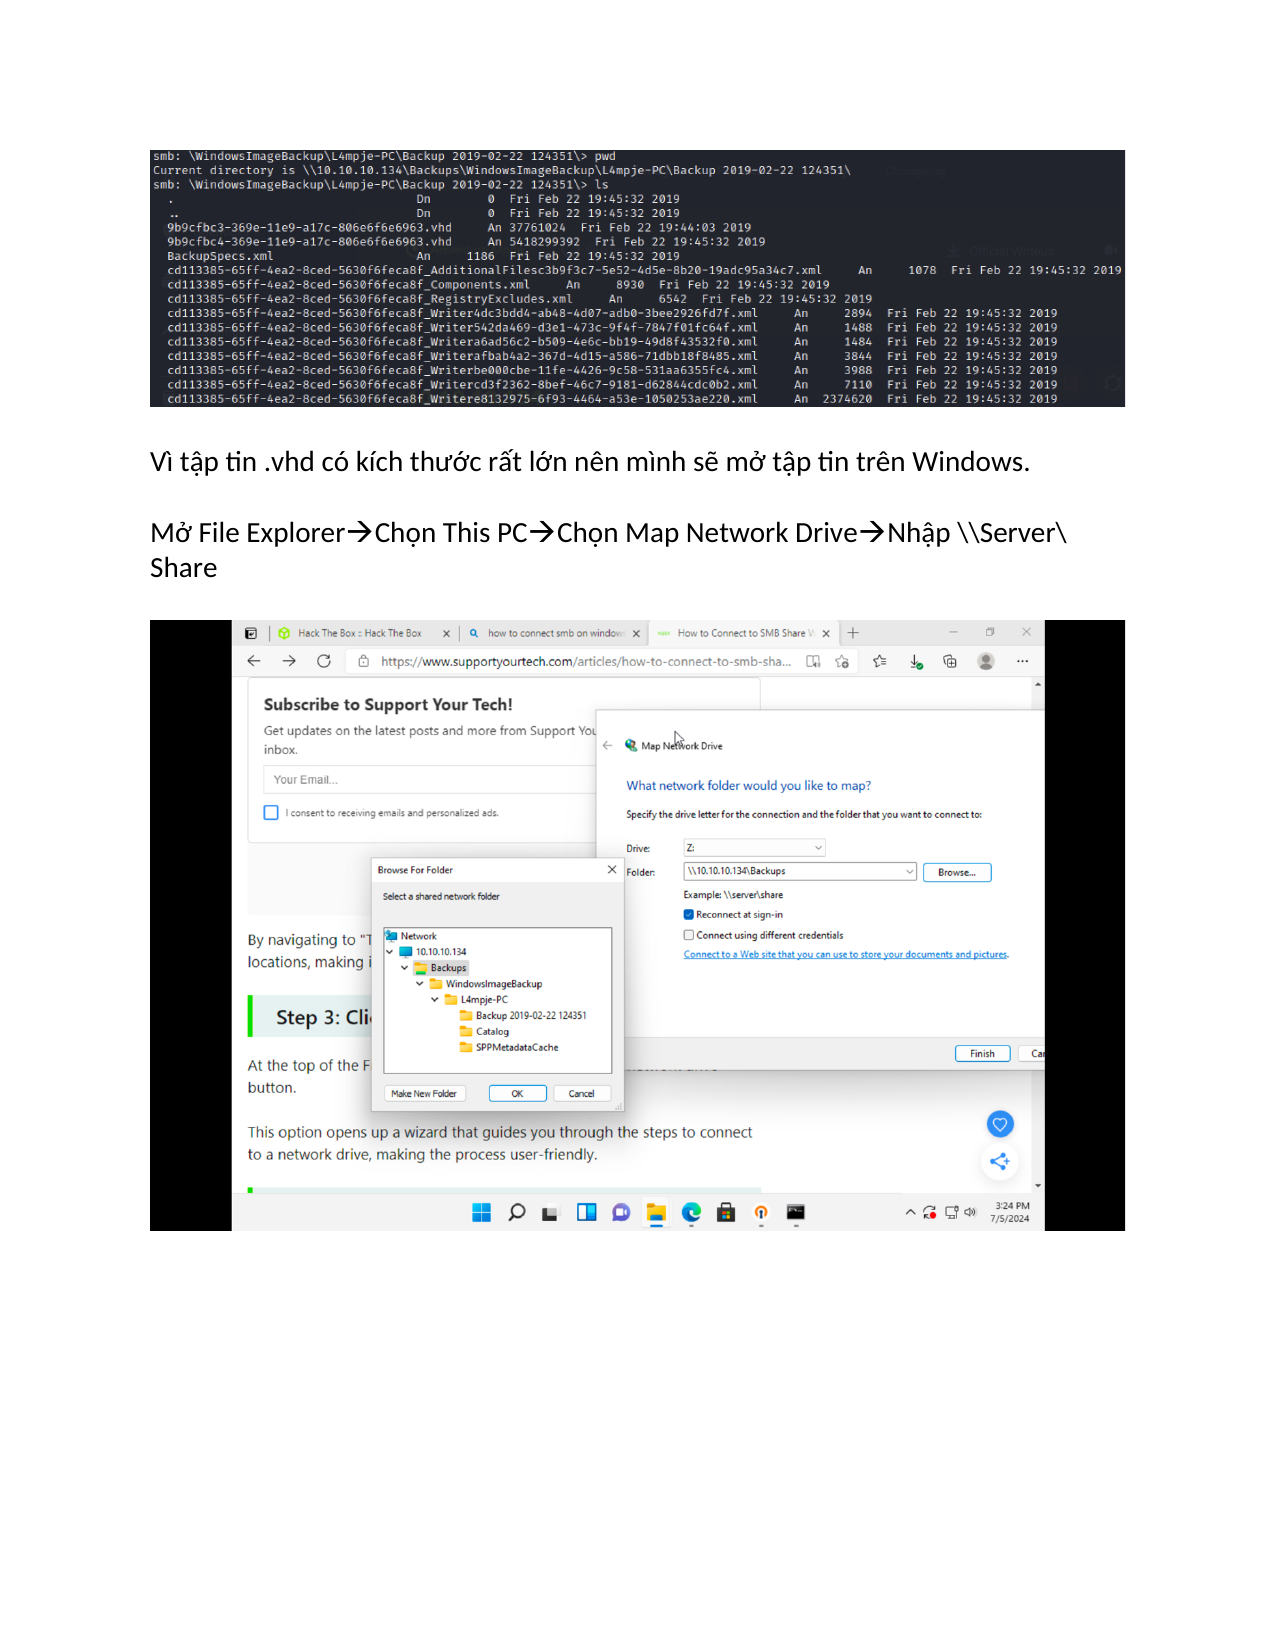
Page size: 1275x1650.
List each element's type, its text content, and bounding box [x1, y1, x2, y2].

text Vì tập tin .vhd có kích thước rất lớn nên mình sẽ mở tập tin trên Windows. [150, 443, 1125, 478]
picture [150, 150, 1125, 407]
text Mở File ExplorerChọn This PCChọn Map Network DriveNhập \\Server\Share [150, 514, 1125, 585]
picture [150, 620, 1125, 1231]
